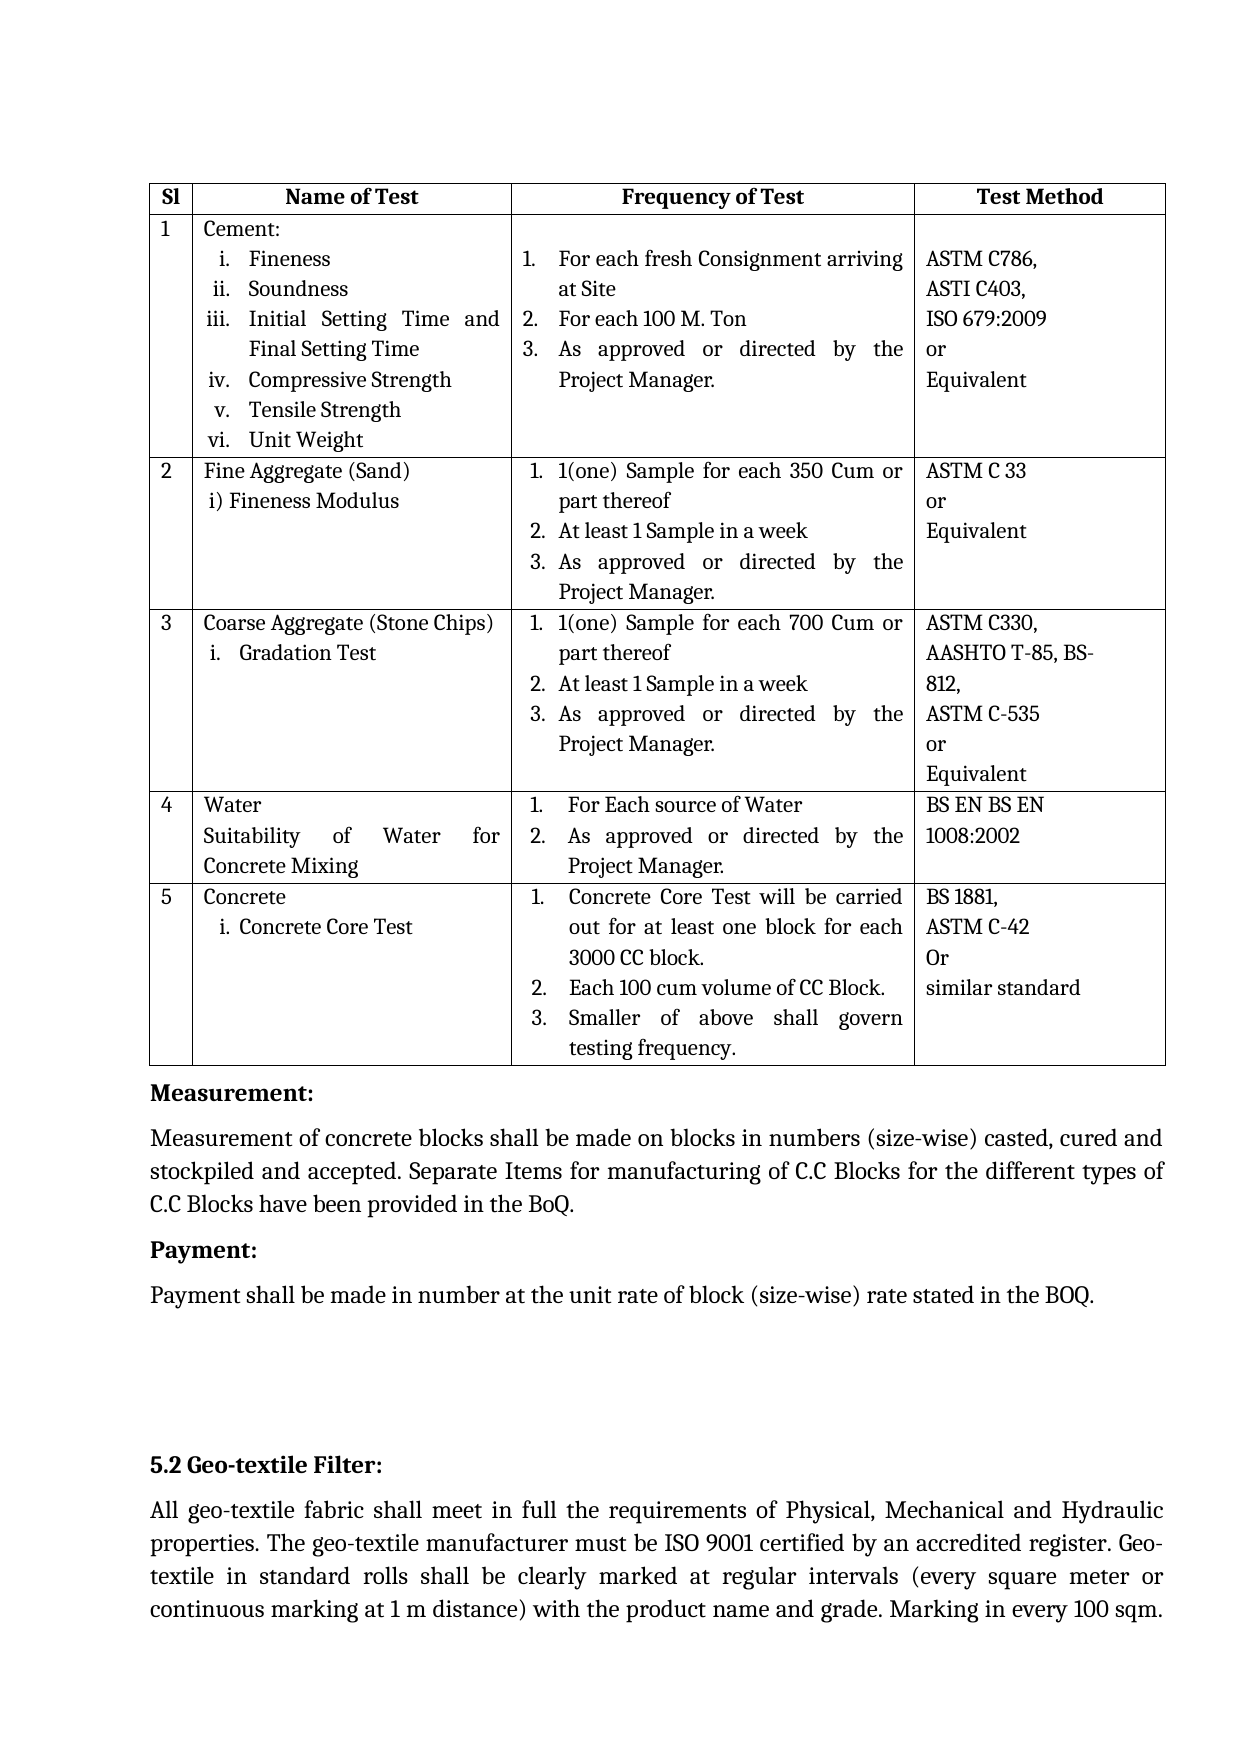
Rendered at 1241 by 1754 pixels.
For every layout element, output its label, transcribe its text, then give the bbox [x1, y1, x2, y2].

table_cell For Each source of Water As approved or directed by the Project Manager. [512, 792, 914, 883]
text Payment shall be made in number at the unit rate of block (size-wise) rate stated in the BOQ. [150, 1281, 1165, 1310]
text Measurement of concrete blocks shall be made on blocks in numbers (size-wise) casted, cured and stockpiled and accepted. Separate Items for manufacturing of C.C Blocks for the different types of C.C Blocks have been provided in the BoQ. [150, 1124, 1165, 1219]
table_cell ASTM C330, AASHTO T-85, BS- 812, ASTM C-535 or Equivalent [915, 610, 1165, 791]
table_cell 4 [150, 792, 192, 883]
table_cell ASTM C 33 or Equivalent [915, 458, 1165, 609]
table_cell Water Suitability of Water for Concrete Mixing [193, 792, 511, 883]
table_cell 1(one) Sample for each 350 Cum or part thereof At least 1 Sample in a week As approved or directed by the Project Manager. [512, 458, 914, 609]
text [150, 1496, 1165, 1624]
table_cell Concrete Concrete Core Test [193, 884, 511, 1065]
table_cell Concrete Core Test will be carried out for at least one block for each 3000 CC block. Each 100 cum volume of CC Block. Smaller of above shall govern testing frequency. [512, 884, 914, 1065]
table_cell 3 [150, 610, 192, 791]
table_cell 1 [150, 215, 192, 457]
table_cell BS EN BS EN 1008:2002 [915, 792, 1165, 883]
text Payment: [150, 1236, 1165, 1264]
table_header Name of Test [193, 184, 511, 214]
table_cell Cement: Fineness Soundness Initial Setting Time and Final Setting Time Compressive Strength Tensile Strength Unit Weight [193, 215, 511, 457]
table_cell ASTM C786, ASTI C403, ISO 679:2009 or Equivalent [915, 215, 1165, 457]
table_cell For each fresh Consignment arriving at Site For each 100 M. Ton As approved or directed by the Project Manager. [512, 215, 914, 457]
table_cell 5 [150, 884, 192, 1065]
table_cell 1(one) Sample for each 700 Cum or part thereof At least 1 Sample in a week As approved or directed by the Project Manager. [512, 610, 914, 791]
table_cell BS 1881, ASTM C-42 Or similar standard [915, 884, 1165, 1065]
table_header Test Method [915, 184, 1165, 214]
text 5.2 Geo-textile Filter: [150, 1451, 1165, 1479]
table_cell 2 [150, 458, 192, 609]
table_header Sl [150, 184, 192, 214]
table_cell Fine Aggregate (Sand) i) Fineness Modulus [193, 458, 511, 609]
text Measurement: [150, 1078, 1165, 1107]
table_header Frequency of Test [512, 184, 914, 214]
table_cell Coarse Aggregate (Stone Chips) Gradation Test [193, 610, 511, 791]
